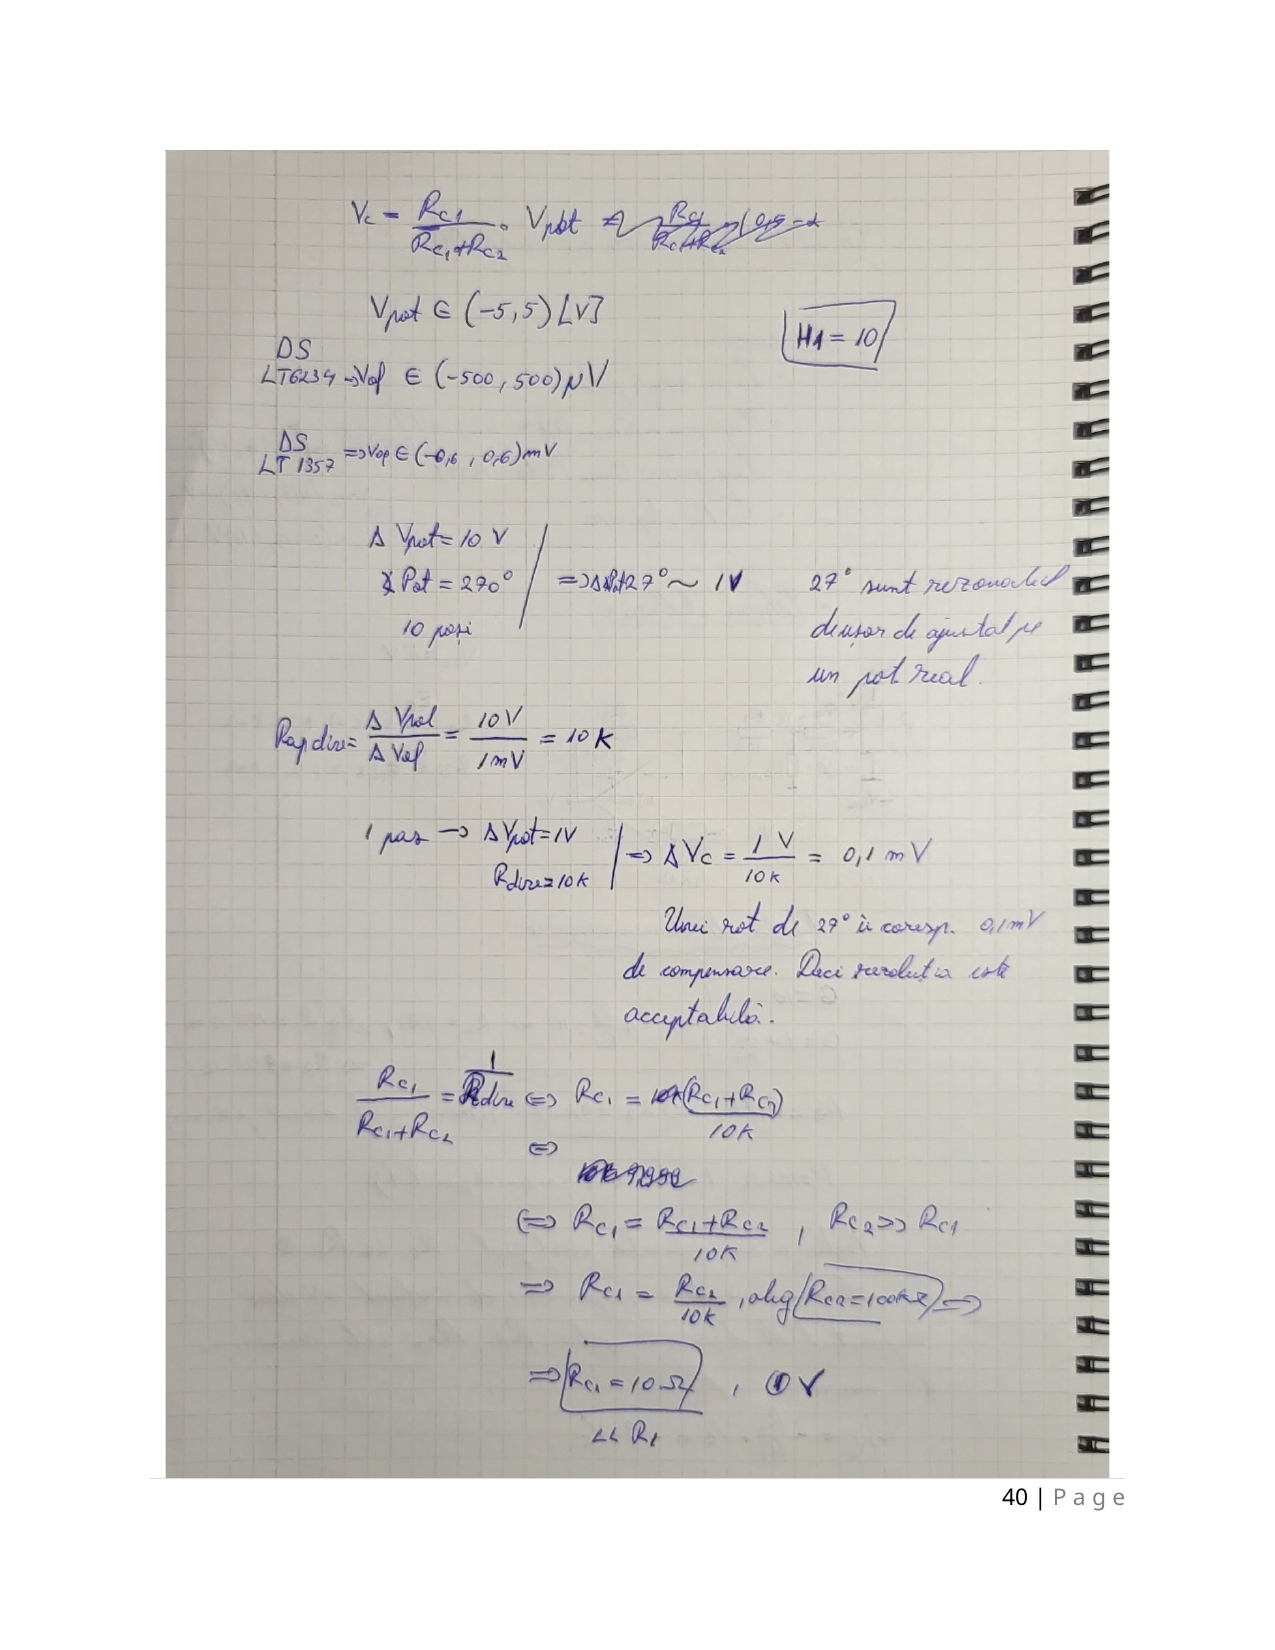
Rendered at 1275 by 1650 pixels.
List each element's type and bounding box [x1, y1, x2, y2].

picture [165, 150, 1110, 1478]
